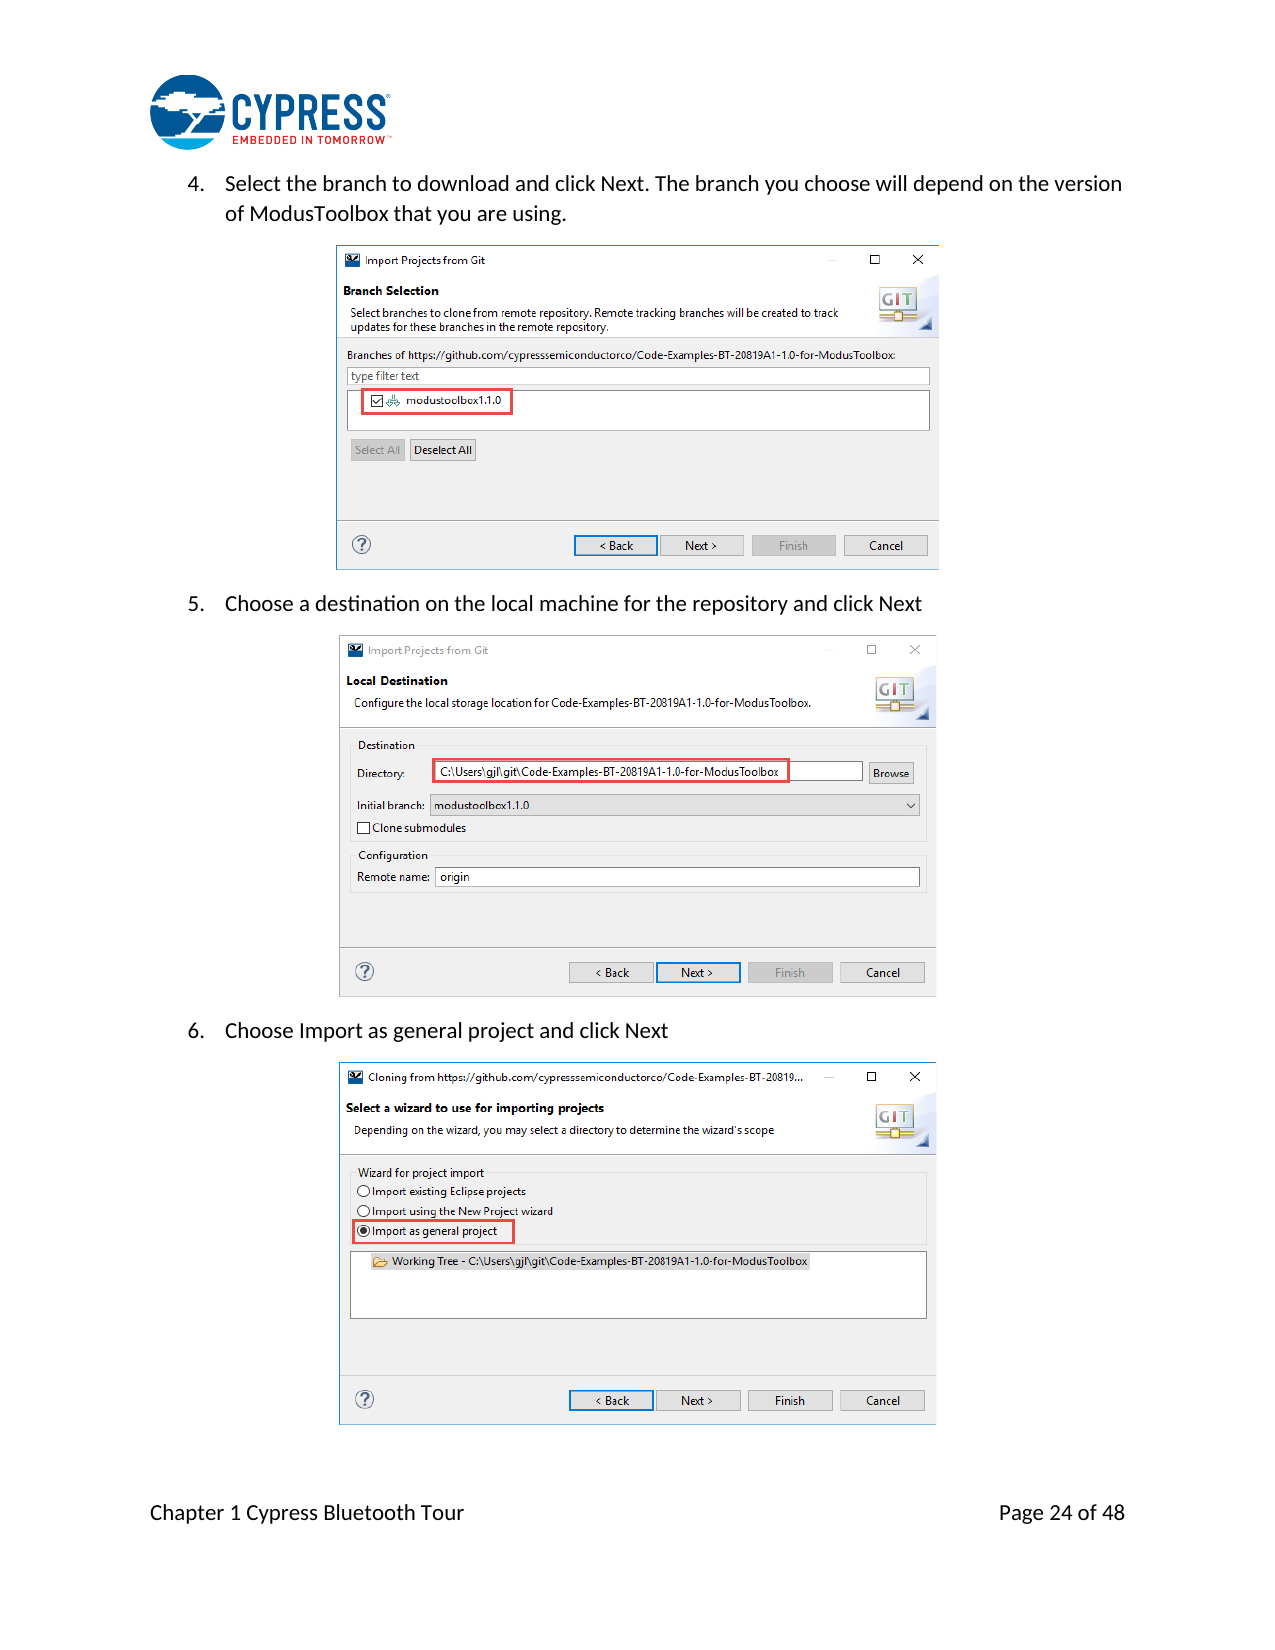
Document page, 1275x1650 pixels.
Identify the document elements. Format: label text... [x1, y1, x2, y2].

picture [150, 75, 392, 150]
picture [339, 1062, 937, 1425]
list Choose a destination on the local machine for the repository and click Next [187, 589, 1125, 617]
picture [336, 245, 939, 570]
list Select the branch to download and click Next. The branch you choose will depend on the version of ModusToolbox that you are using. [187, 169, 1125, 227]
list Choose Import as general project and click Next [187, 1016, 1125, 1044]
picture [339, 635, 937, 997]
